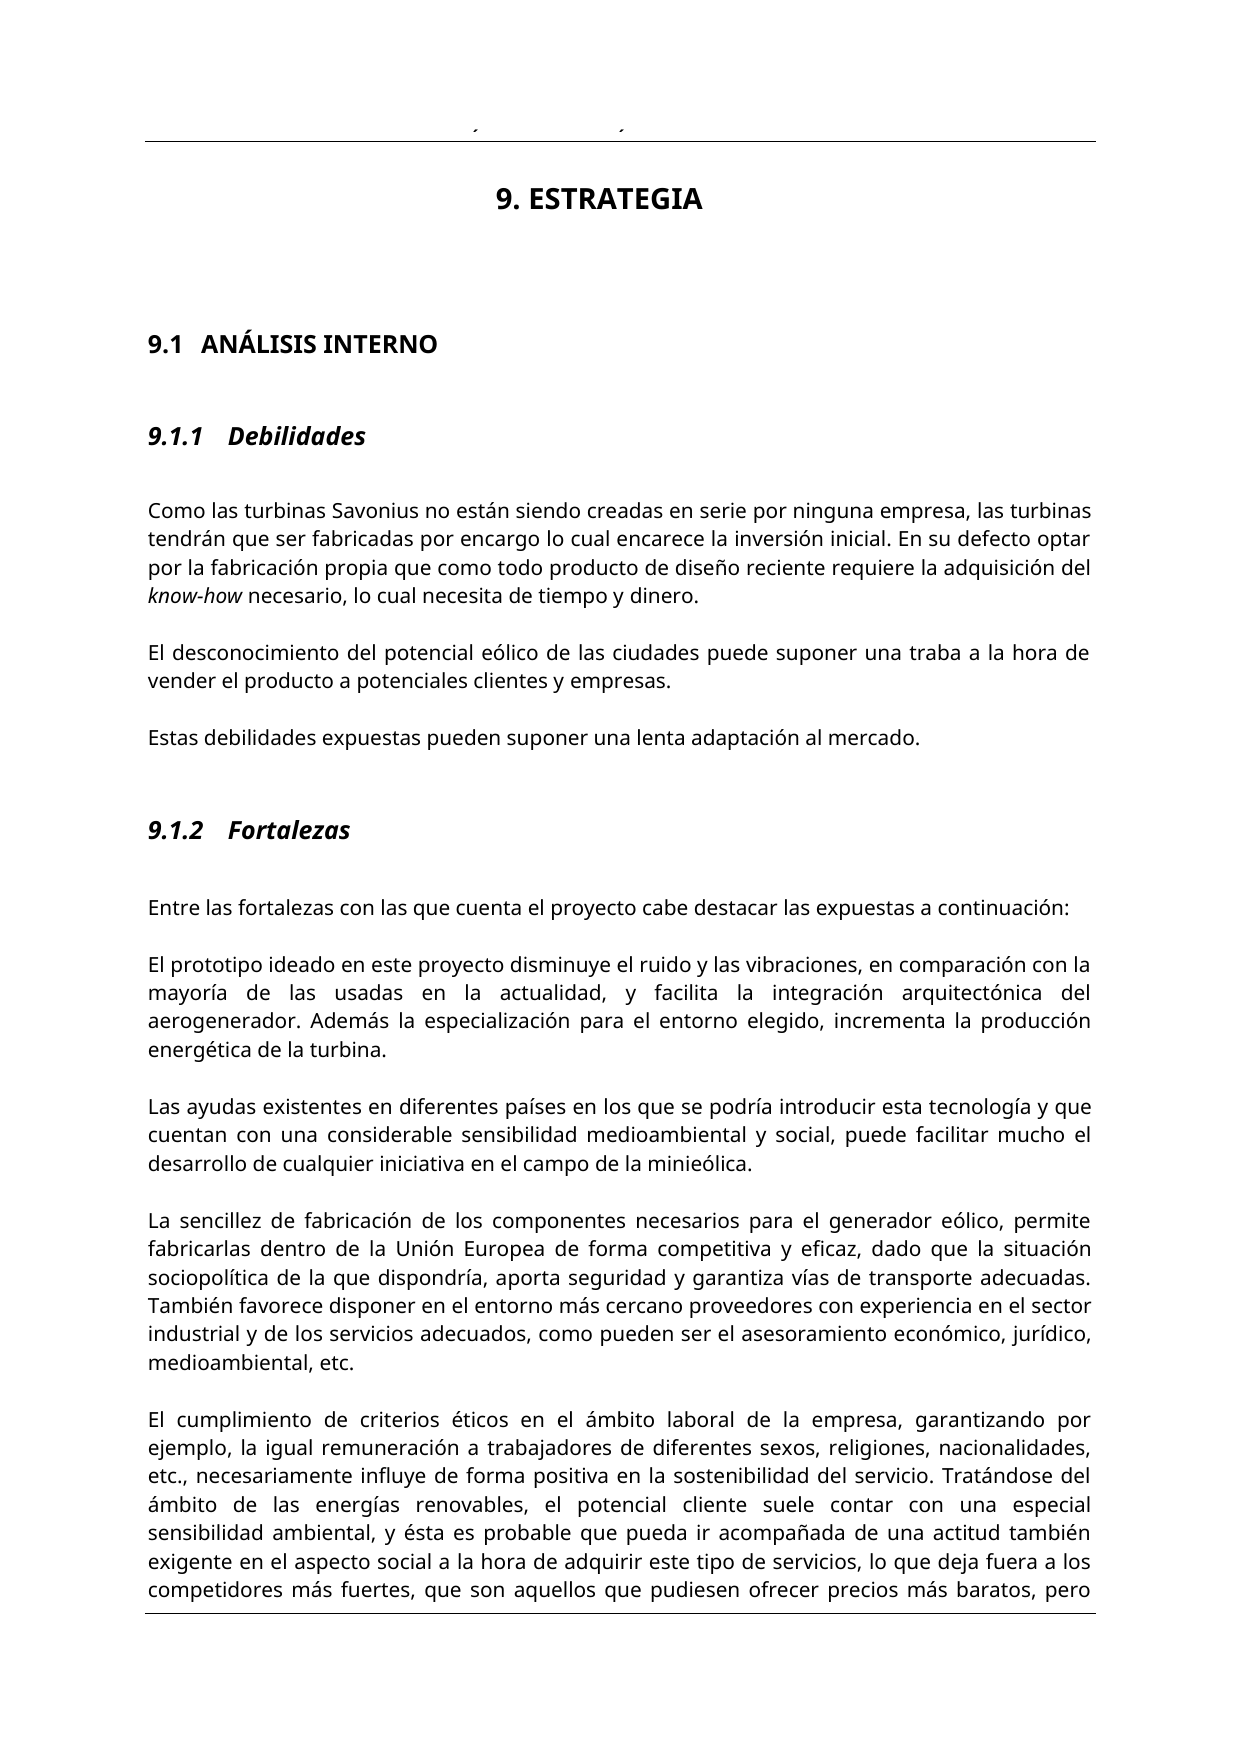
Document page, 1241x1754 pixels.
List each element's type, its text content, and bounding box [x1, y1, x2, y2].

text La sencillez de fabricación de los componentes necesarios para el generador eólico, permite fabricarlas dentro de la Unión Europea de forma competitiva y eficaz, dado que la situación sociopolítica de la que dispondría, aporta seguridad y garantiza vías de transporte adecuadas. También favorece disponer en el entorno más cercano proveedores con experiencia en el sector industrial y de los servicios adecuados, como pueden ser el asesoramiento económico, jurídico, medioambiental, etc. [148, 1206, 1093, 1376]
subtitle ANÁLISIS INTERNO [148, 327, 1240, 361]
subtitle 9. ESTRATEGIA [496, 178, 1240, 218]
text Entre las fortalezas con las que cuenta el proyecto cabe destacar las expuestas a continuación: [148, 893, 1092, 922]
text El desconocimiento del potencial eólico de las ciudades puede suponer una traba a la hora de vender el producto a potenciales clientes y empresas. [148, 638, 1092, 694]
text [148, 1405, 1092, 1604]
text Las ayudas existentes en diferentes países en los que se podría introducir esta tecnología y que cuentan con una considerable sensibilidad medioambiental y social, puede facilitar mucho el desarrollo de cualquier iniciativa en el campo de la minieólica. [148, 1092, 1093, 1177]
text El prototipo ideado en este proyecto disminuye el ruido y las vibraciones, en comparación con la mayoría de las usadas en la actualidad, y facilita la integración arquitectónica del aerogenerador. Además la especialización para el entorno elegido, incrementa la producción energética de la turbina. [148, 950, 1092, 1063]
subtitle Debilidades [148, 419, 1240, 453]
text Estas debilidades expuestas pueden suponer una lenta adaptación al mercado. [148, 723, 1240, 751]
text Como las turbinas Savonius no están siendo creadas en serie por ninguna empresa, las turbinas tendrán que ser fabricadas por encargo lo cual encarece la inversión inicial. En su defecto optar por la fabricación propia que como todo producto de diseño reciente requiere la adquisición del know-how necesario, lo cual necesita de tiempo y dinero. [148, 496, 1093, 609]
subtitle Fortalezas [148, 813, 1240, 847]
